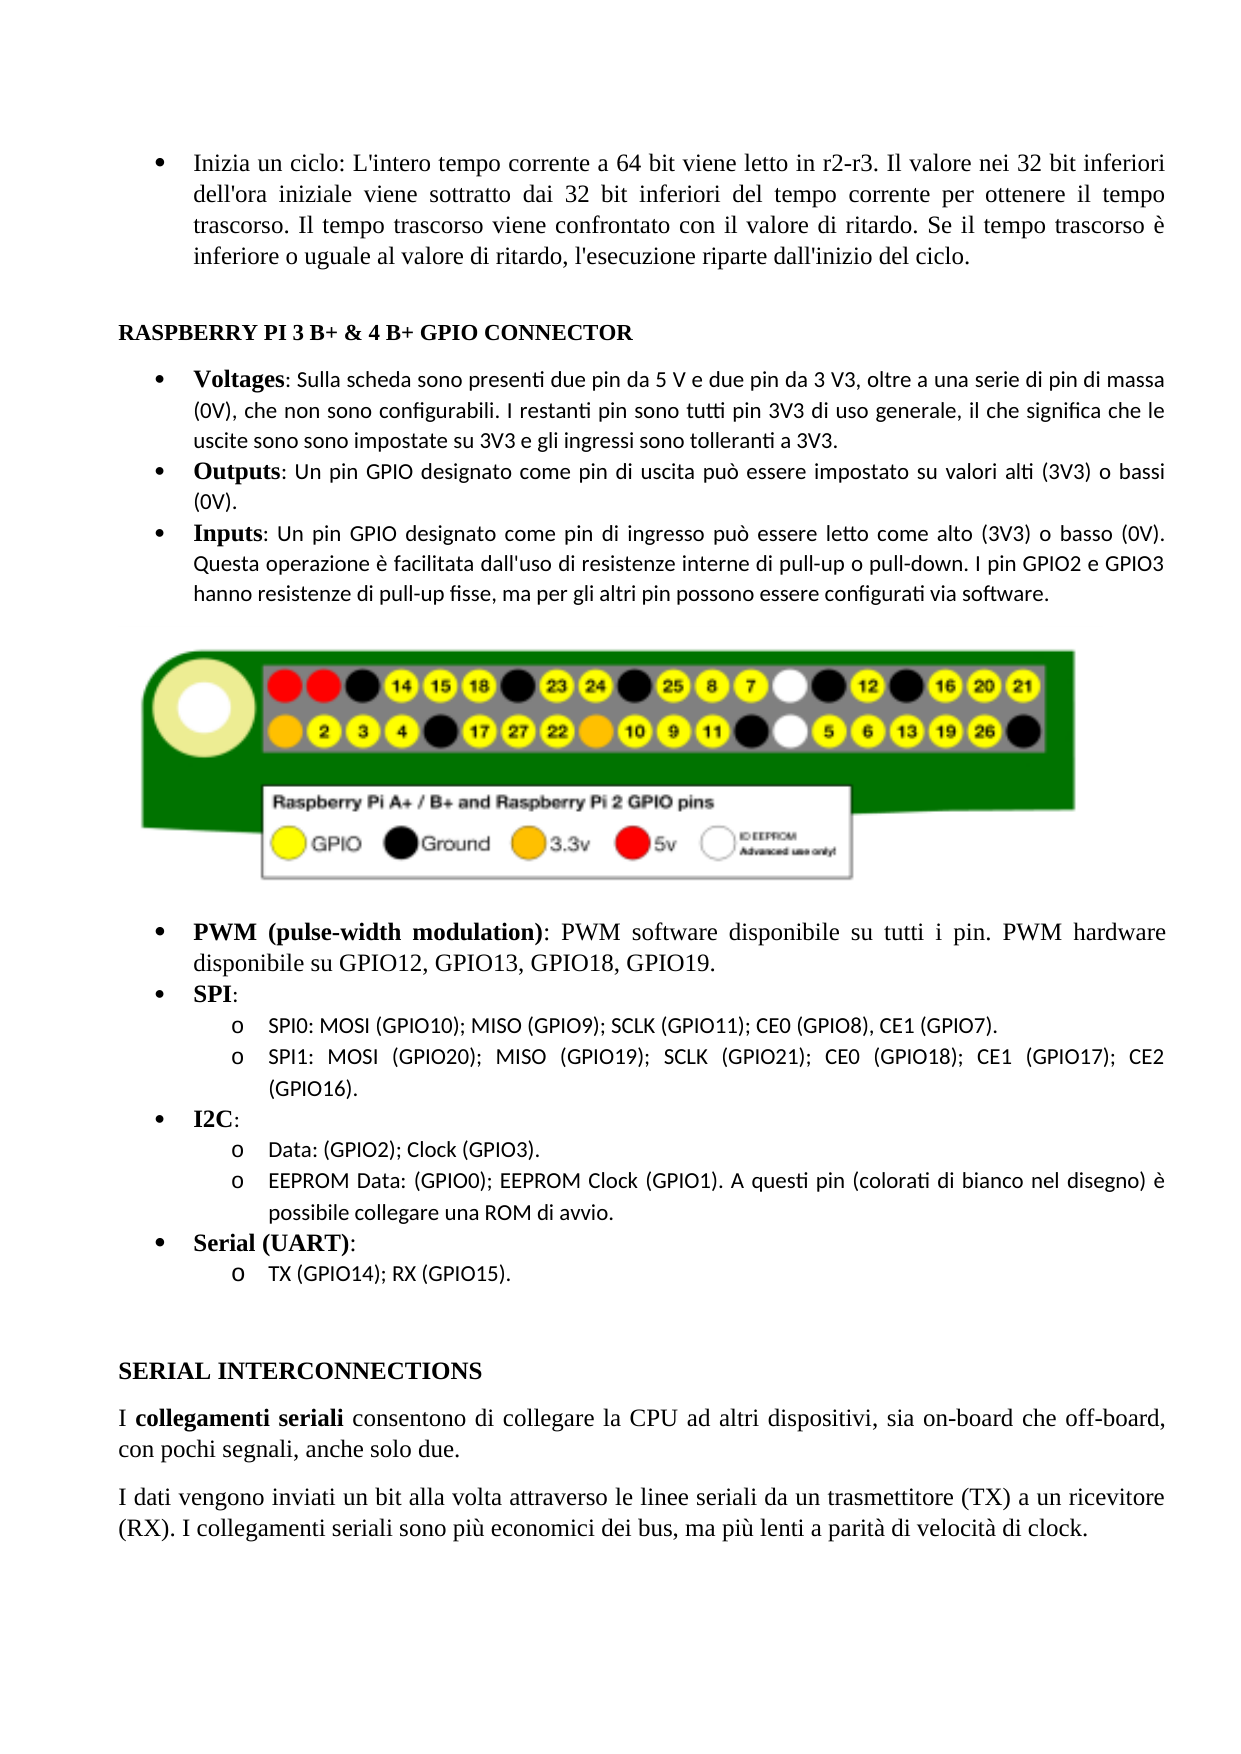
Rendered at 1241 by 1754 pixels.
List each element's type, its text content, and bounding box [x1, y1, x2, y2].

list Inputs: Un pin GPIO designato come pin di ingresso può essere letto come alto (3V3) o basso (0V). Questa operazione è facilitata dall'uso di resistenze interne di pull-up o pull-down. I pin GPIO2 e GPIO3 hanno resistenze di pull-up fisse, ma per gli altri pin possono essere configurati via software. [156, 518, 1167, 607]
text I dati vengono inviati un bit alla volta attraverso le linee seriali da un trasmettitore (TX) a un ricevitore (RX). I collegamenti seriali sono più economici dei bus, ma più lenti a parità di velocità di clock. [118, 1482, 1167, 1542]
picture [118, 626, 1104, 899]
list Data: (GPIO2); Clock (GPIO3). [231, 1135, 1167, 1164]
list Voltages: Sulla scheda sono presenti due pin da 5 V e due pin da 3 V3, oltre a una serie di pin di massa (0V), che non sono configurabili. I restanti pin sono tutti pin 3V3 di uso generale, il che significa che le uscite sono sono impostate su 3V3 e gli ingressi sono tolleranti a 3V3. [156, 364, 1167, 454]
list TX (GPIO14); RX (GPIO15). [231, 1259, 1167, 1289]
list I2C: [156, 1104, 1167, 1133]
text I collegamenti seriali consentono di collegare la CPU ad altri dispositivi, sia on-board che off-board, con pochi segnali, anche solo due. [118, 1403, 1167, 1463]
list Inizia un ciclo: L'intero tempo corrente a 64 bit viene letto in r2-r3. Il valore nei 32 bit inferiori dell'ora iniziale viene sottratto dai 32 bit inferiori del tempo corrente per ottenere il tempo trascorso. Il tempo trascorso viene confrontato con il valore di ritardo. Se il tempo trascorso è inferiore o uguale al valore di ritardo, l'esecuzione riparte dall'inizio del ciclo. [156, 148, 1167, 269]
text RASPBERRY PI 3 B+ & 4 B+ GPIO CONNECTOR [118, 319, 1167, 346]
list EEPROM Data: (GPIO0); EEPROM Clock (GPIO1). A questi pin (colorati di bianco nel disegno) è possibile collegare una ROM di avvio. [231, 1167, 1167, 1226]
text SERIAL INTERCONNECTIONS [118, 1356, 1167, 1384]
list SPI1: MOSI (GPIO20); MISO (GPIO19); SCLK (GPIO21); CE0 (GPIO18); CE1 (GPIO17); CE2 (GPIO16). [231, 1042, 1167, 1102]
list Outputs: Un pin GPIO designato come pin di uscita può essere impostato su valori alti (3V3) o bassi (0V). [156, 456, 1167, 516]
list PWM (pulse-width modulation): PWM software disponibile su tutti i pin. PWM hardware disponibile su GPIO12, GPIO13, GPIO18, GPIO19. [156, 917, 1167, 977]
list Serial (UART): [156, 1228, 1167, 1257]
list SPI0: MOSI (GPIO10); MISO (GPIO9); SCLK (GPIO11); CE0 (GPIO8), CE1 (GPIO7). [231, 1011, 1167, 1040]
list SPI: [156, 979, 1167, 1008]
